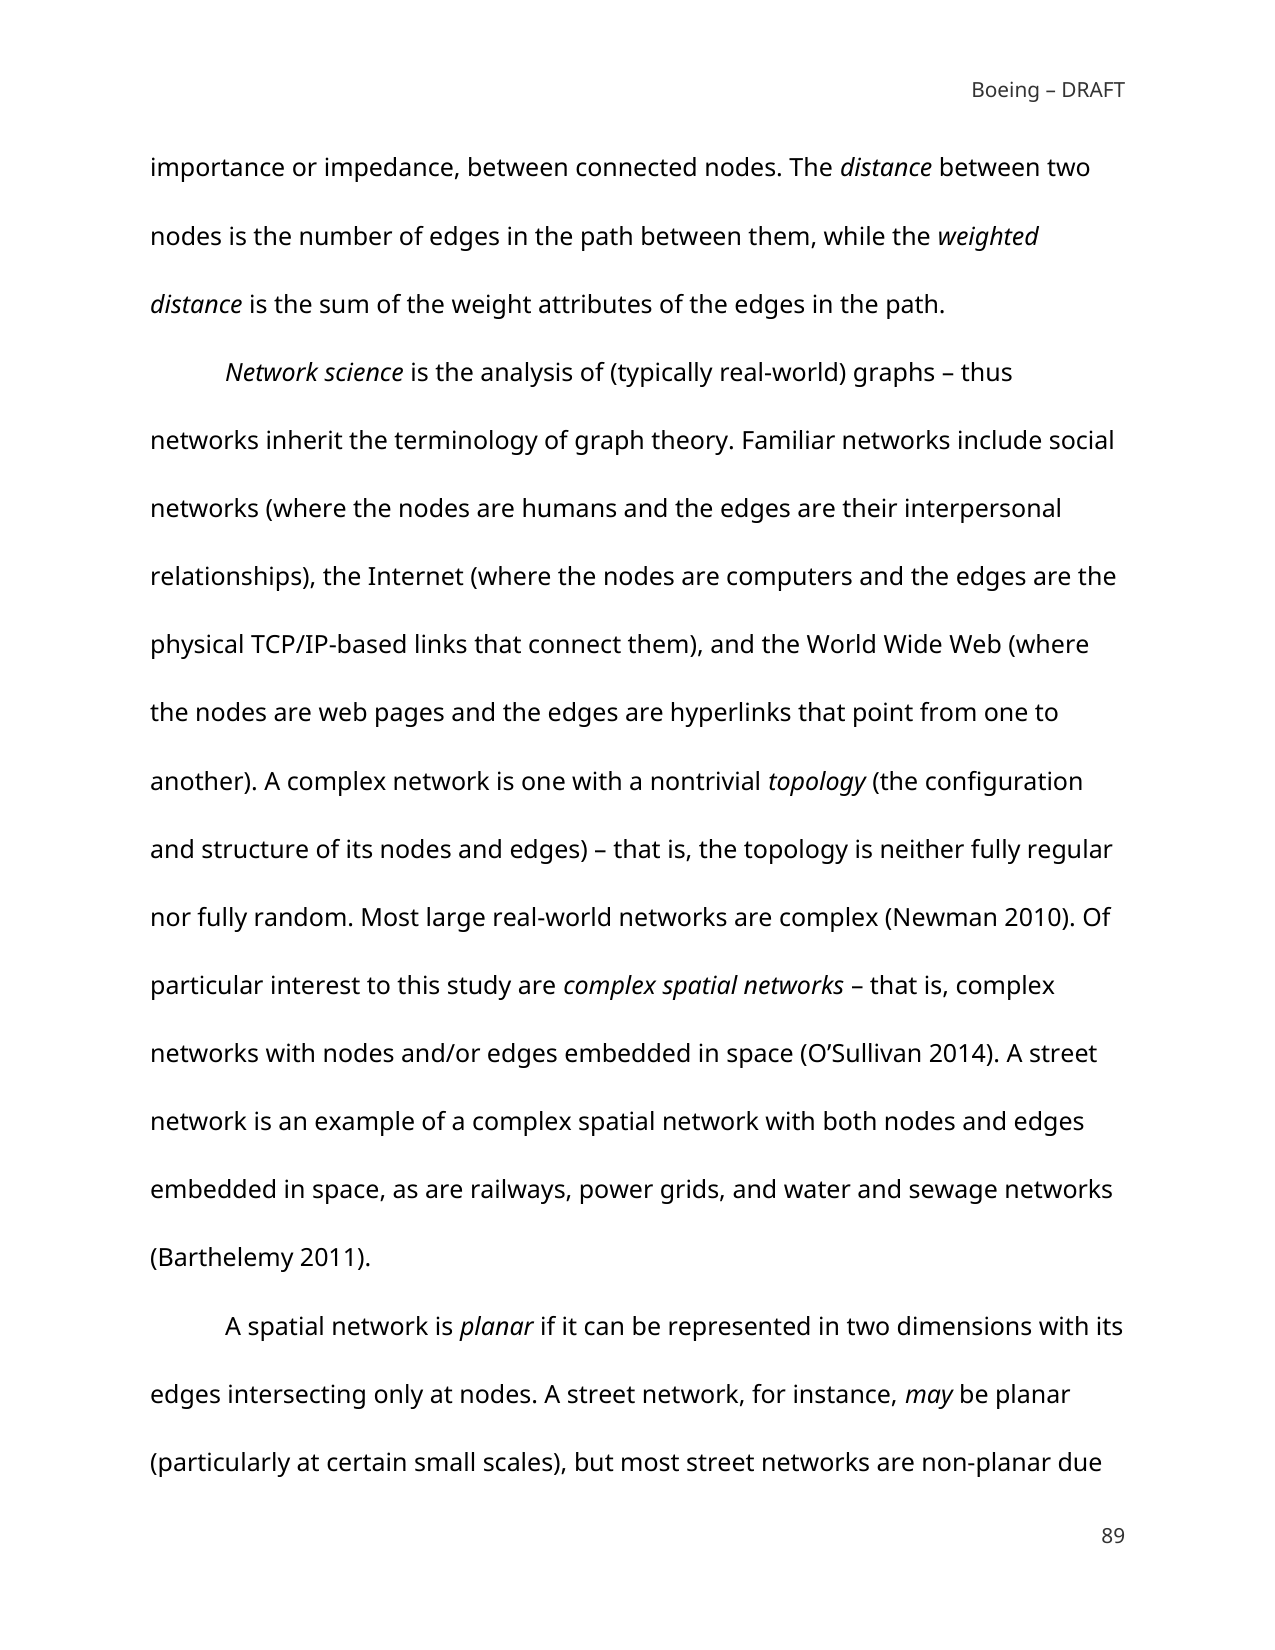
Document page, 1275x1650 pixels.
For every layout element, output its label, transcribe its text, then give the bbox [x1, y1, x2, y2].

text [150, 150, 1125, 320]
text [150, 1308, 1125, 1478]
text Network science is the analysis of (typically real-world) graphs – thus networks inherit the terminology of graph theory. Familiar networks include social networks (where the nodes are humans and the edges are their interpersonal relationships), the Internet (where the nodes are computers and the edges are the physical TCP/IP-based links that connect them), and the World Wide Web (where the nodes are web pages and the edges are hyperlinks that point from one to another). A complex network is one with a nontrivial topology (the configuration and structure of its nodes and edges) – that is, the topology is neither fully regular nor fully random. Most large real-world networks are complex (Newman 2010). Of particular interest to this study are complex spatial networks – that is, complex networks with nodes and/or edges embedded in space (O’Sullivan 2014). A street network is an example of a complex spatial network with both nodes and edges embedded in space, as are railways, power grids, and water and sewage networks (Barthelemy 2011). [150, 354, 1125, 1274]
